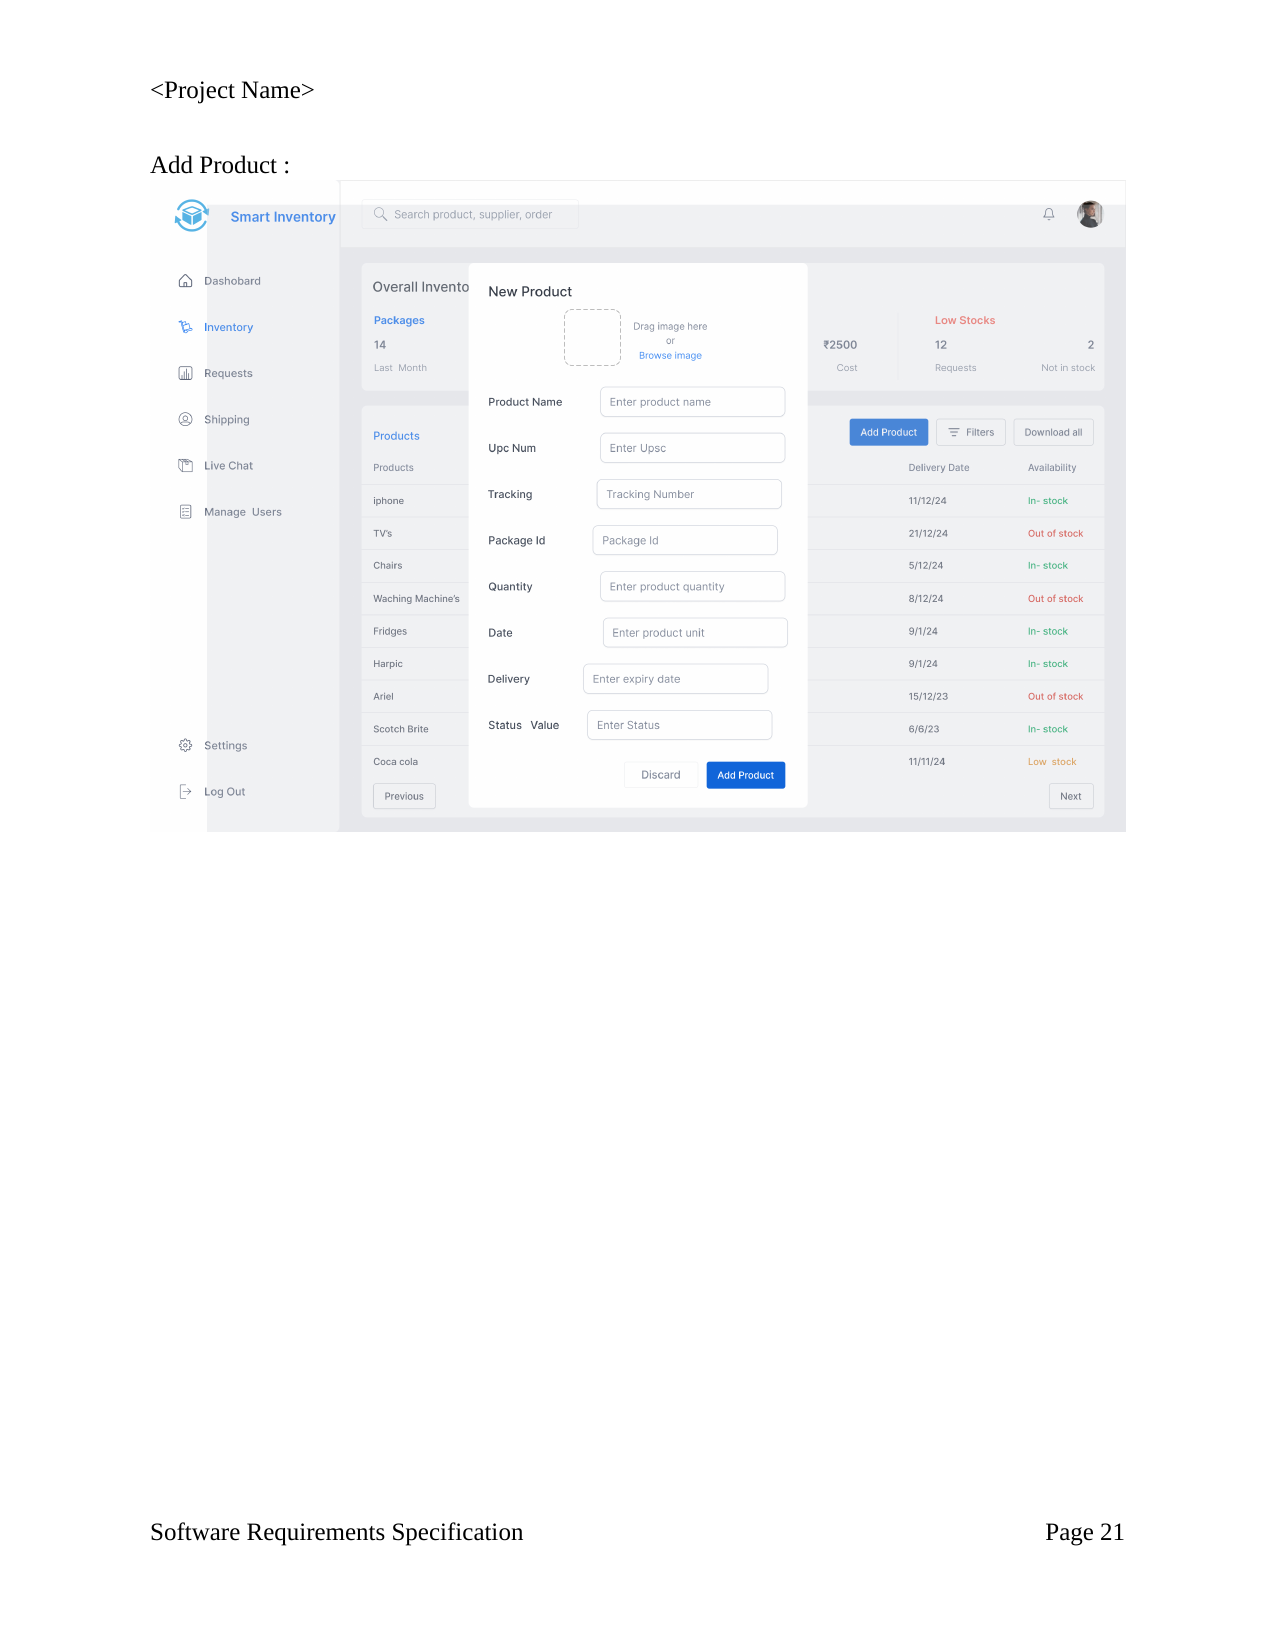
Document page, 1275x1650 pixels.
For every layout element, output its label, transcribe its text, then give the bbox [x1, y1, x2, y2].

picture [150, 180, 1126, 832]
list Add Product : [150, 150, 1125, 180]
